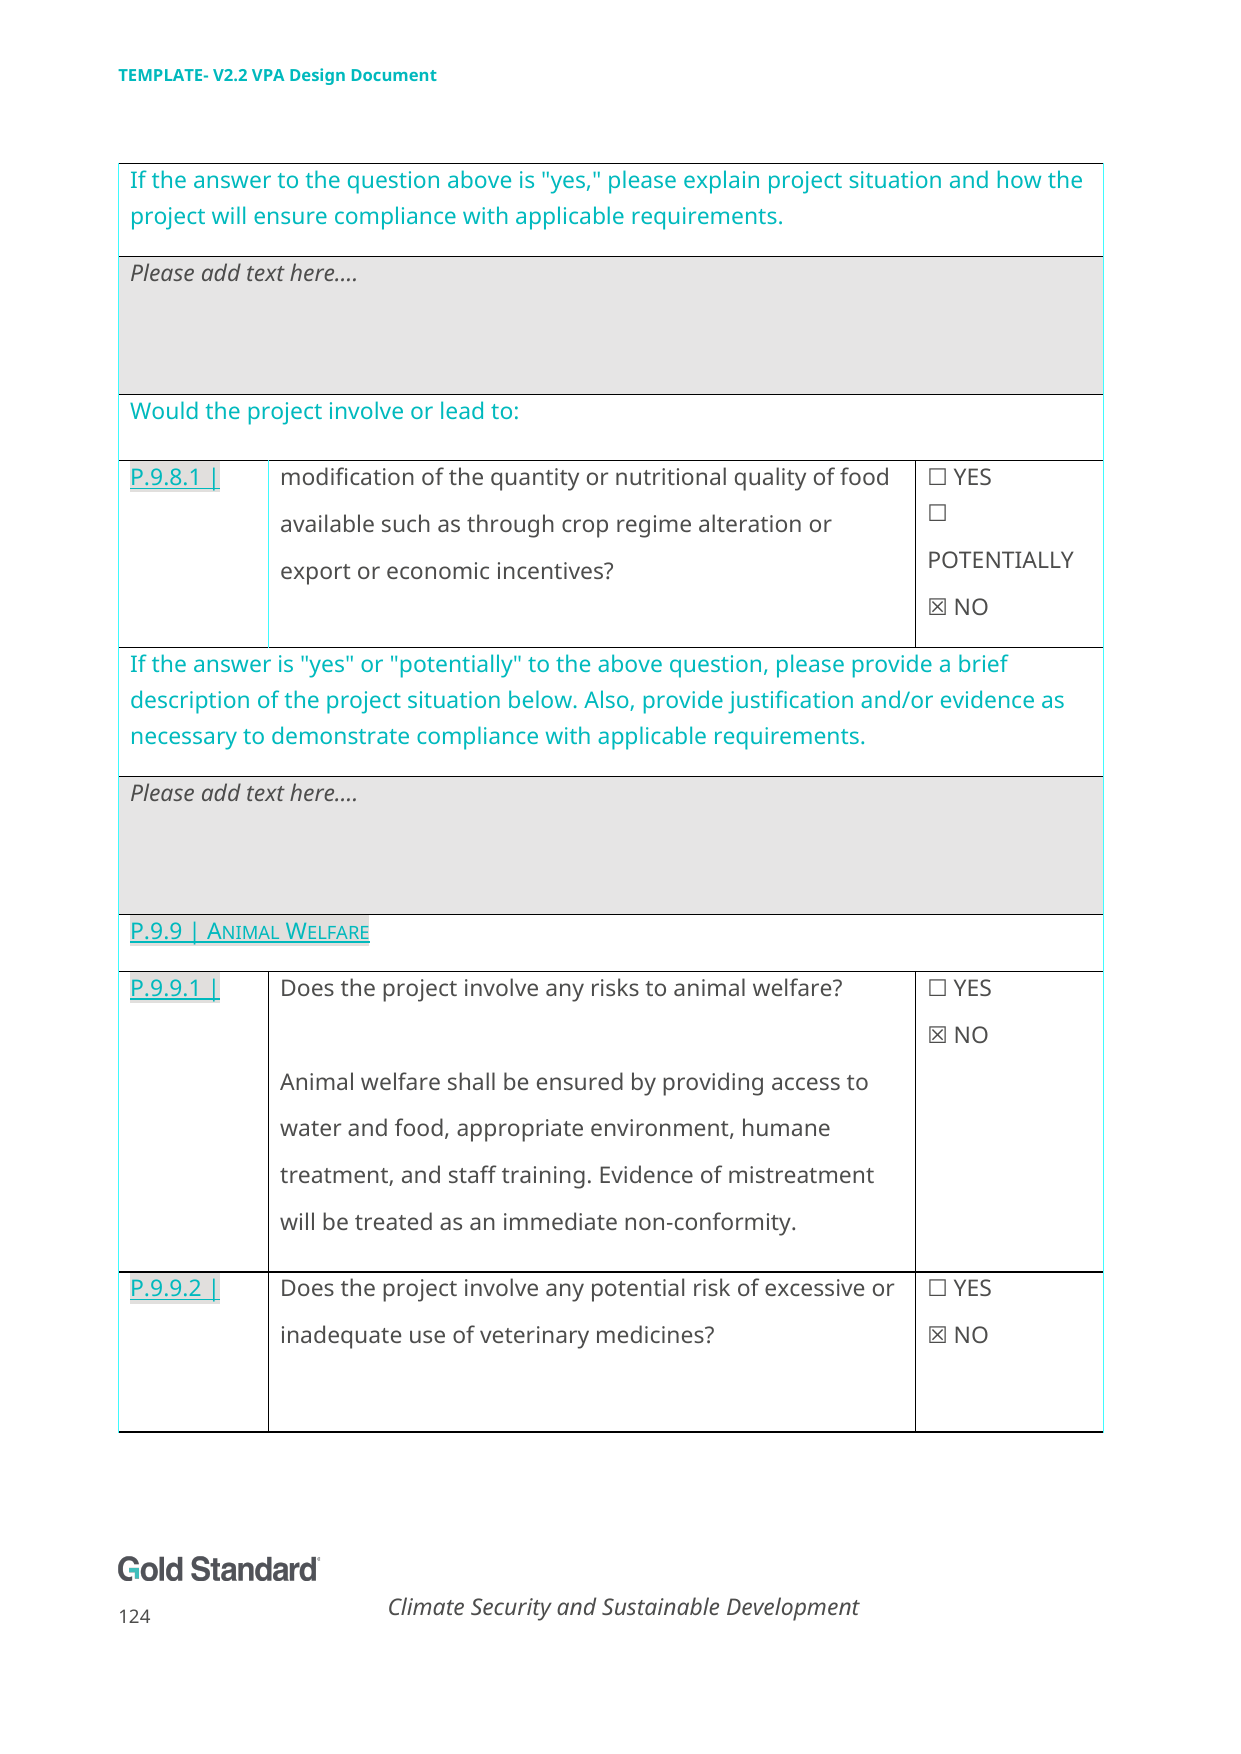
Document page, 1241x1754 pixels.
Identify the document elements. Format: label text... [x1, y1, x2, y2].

table_cell P.9.8.1 | [119, 461, 268, 647]
table_cell modification of the quantity or nutritional quality of food available such as through crop regime alteration or export or economic incentives? [269, 461, 915, 647]
table_cell P.9.9 | Animal Welfare [119, 915, 1103, 971]
table_cell P.9.9.2 | [119, 1273, 268, 1431]
table_cell Please add text here…. [119, 257, 1103, 394]
table_cell If the answer is "yes" or "potentially" to the above question, please provide a brief description of the project situation below. Also, provide justification and/or evidence as necessary to demonstrate compliance with applicable requirements. [119, 648, 1103, 776]
table_cell Does the project involve any potential risk of excessive or inadequate use of veterinary medicines? [269, 1273, 915, 1431]
picture [118, 1556, 321, 1581]
table_cell YES POTENTIALLY ☒ NO [916, 461, 1103, 647]
table_cell Does the project involve any risks to animal welfare? Animal welfare shall be ensured by providing access to water and food, appropriate environment, humane treatment, and staff training. Evidence of mistreatment will be treated as an immediate non-conformity. [269, 972, 915, 1271]
table_cell P.9.9.1 | [119, 972, 268, 1271]
table_cell If the answer to the question above is "yes," please explain project situation and how the project will ensure compliance with applicable requirements. [119, 164, 1103, 256]
table_cell Would the project involve or lead to: [119, 395, 1103, 460]
table_cell YES ☒ NO [916, 972, 1103, 1271]
table_cell Please add text here…. [119, 777, 1103, 914]
table_cell YES ☒ NO [916, 1273, 1103, 1431]
